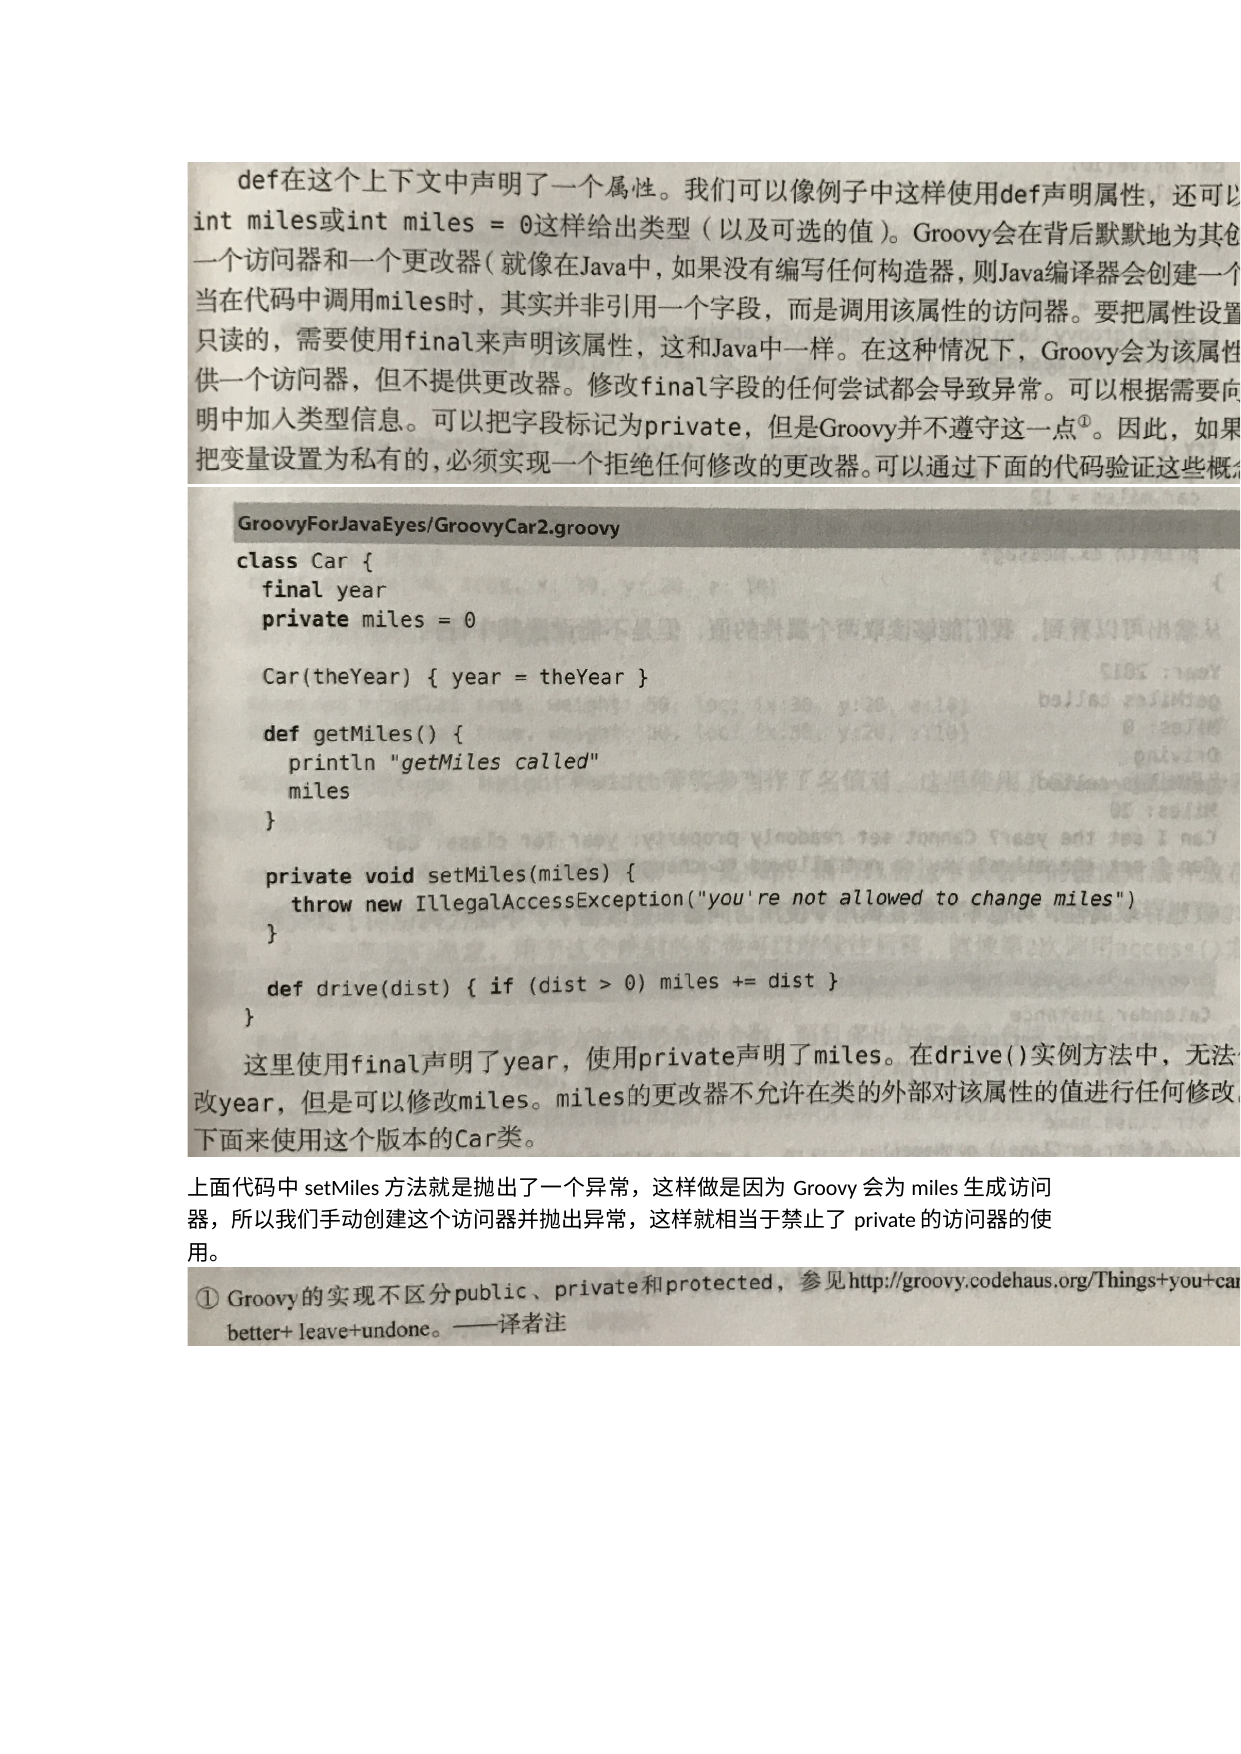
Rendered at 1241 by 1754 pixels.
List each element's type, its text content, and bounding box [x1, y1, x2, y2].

picture [187, 1267, 1241, 1346]
text 上面代码中setMiles方法就是抛出了一个异常，这样做是因为Groovy会为miles生成访问器，所以我们手动创建这个访问器并抛出异常，这样就相当于禁止了private的访问器的使用。 [187, 1169, 1053, 1267]
picture [187, 487, 1241, 1157]
picture [187, 162, 1241, 484]
